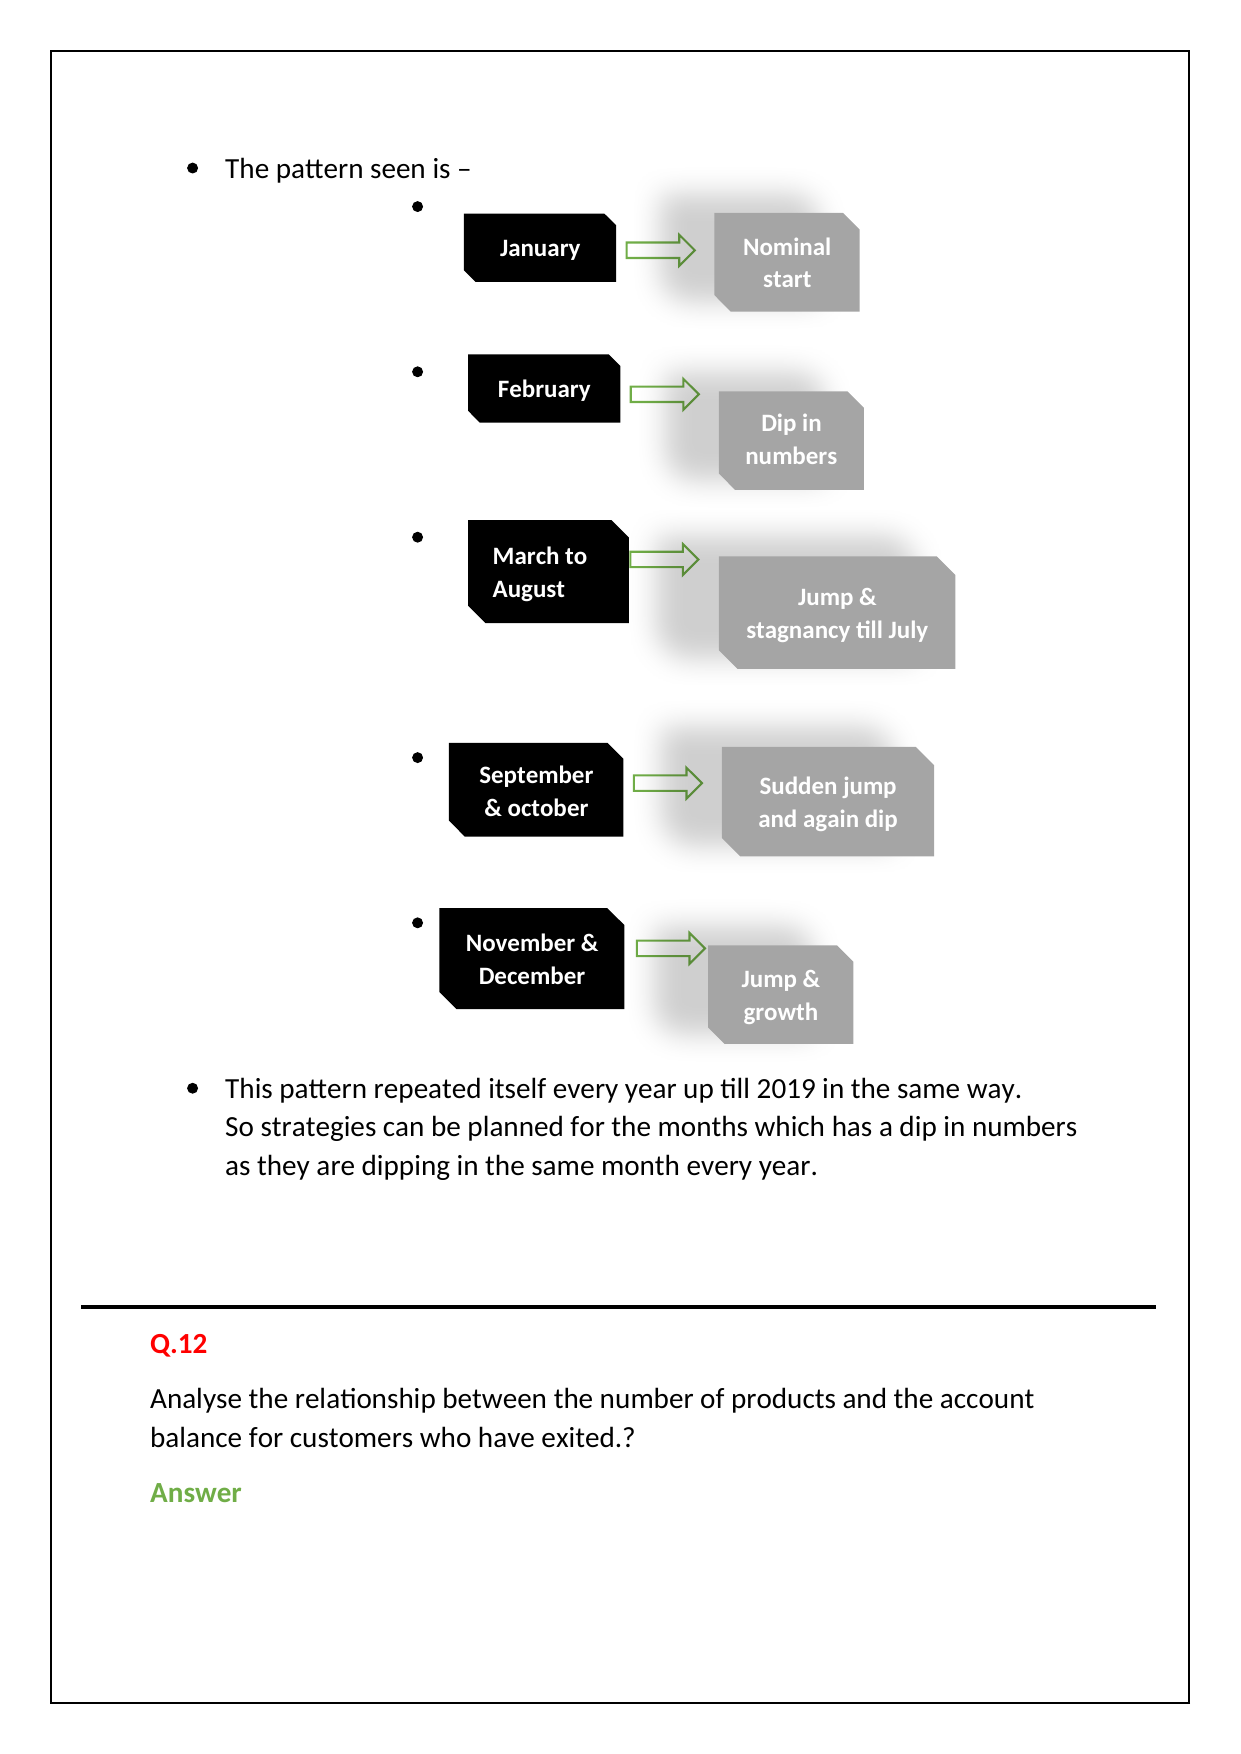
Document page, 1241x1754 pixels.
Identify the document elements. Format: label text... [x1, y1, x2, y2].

text Answer [150, 1474, 1090, 1509]
text Analyse the relationship between the number of products and the account balance for customers who have exited.? [150, 1380, 1090, 1454]
text Q.12 [150, 1325, 1090, 1361]
list This pattern repeated itself every year up till 2019 in the same way. [187, 1070, 1090, 1106]
list The pattern seen is – [187, 150, 1090, 186]
list So strategies can be planned for the months which has a dip in numbers as they are dipping in the same month every year. [225, 1108, 1090, 1183]
